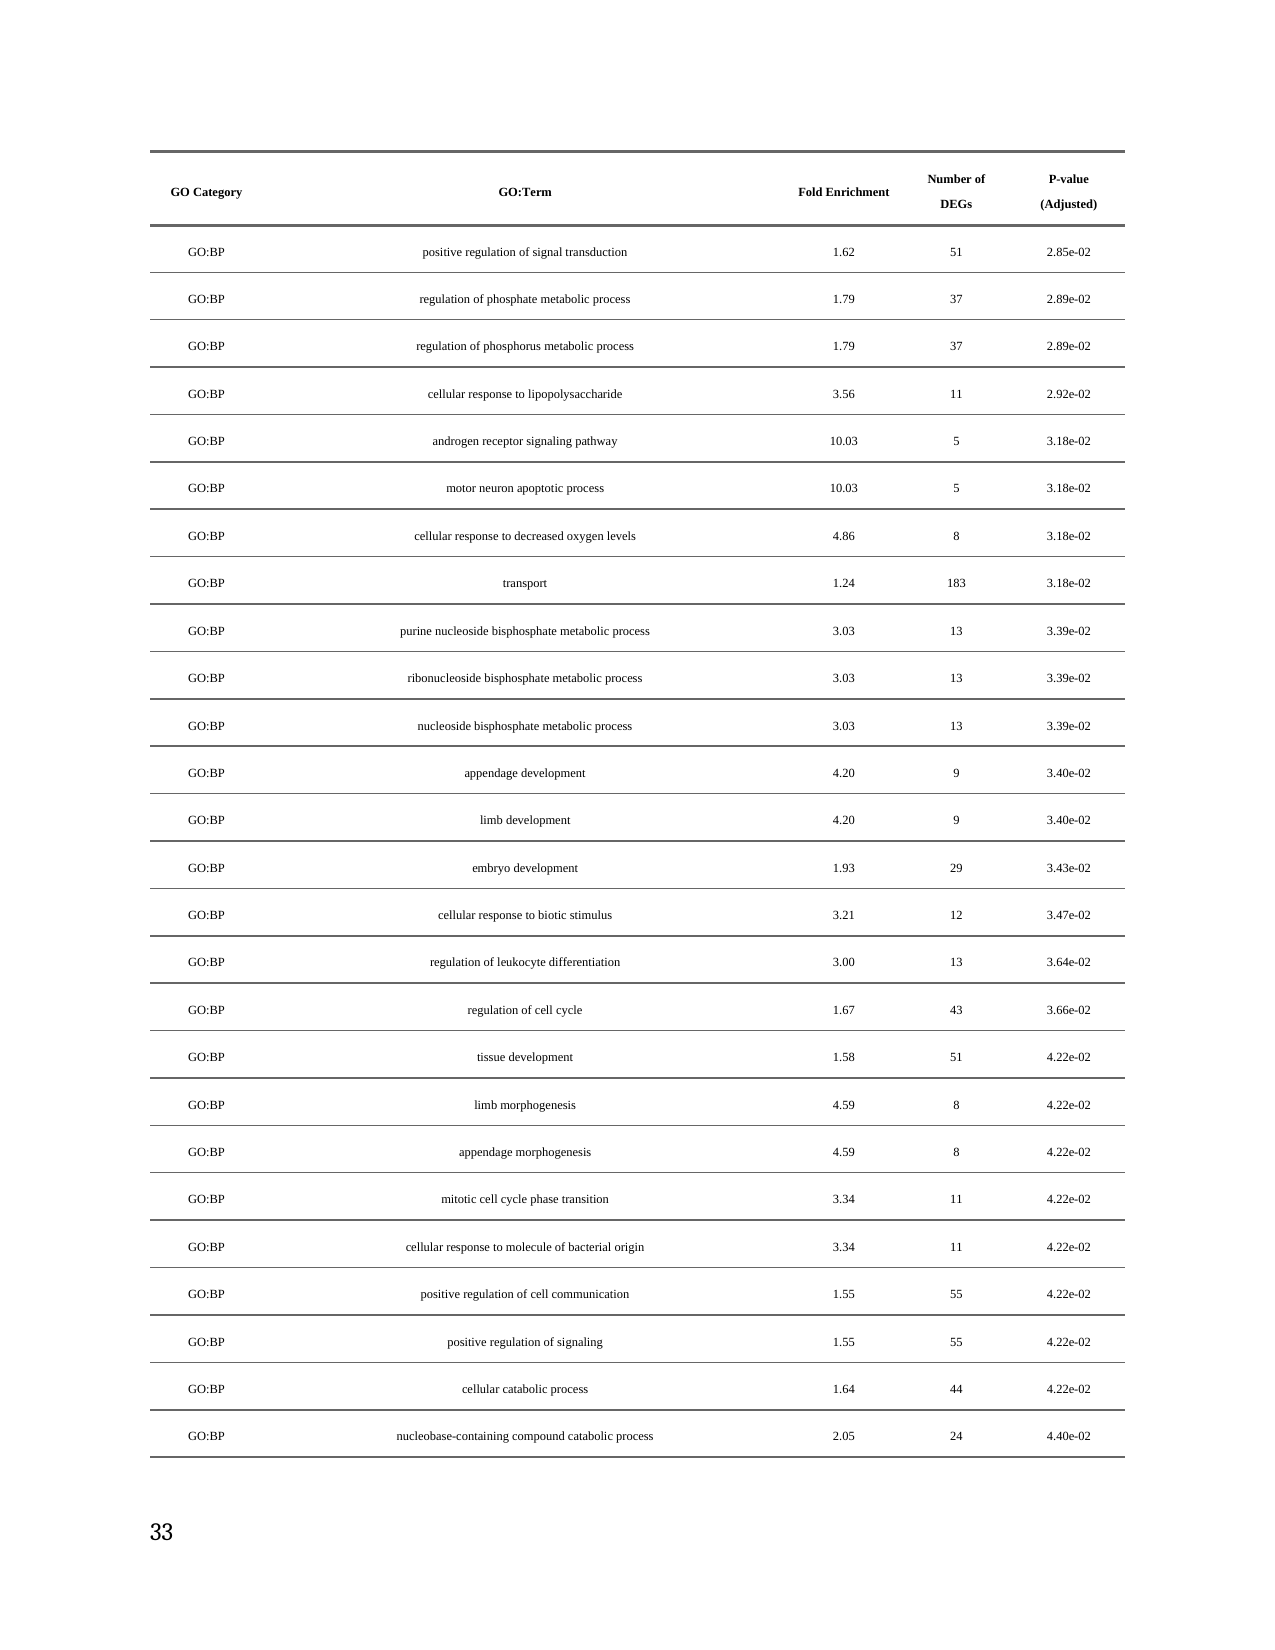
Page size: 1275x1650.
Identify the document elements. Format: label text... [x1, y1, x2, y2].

table_cell cellular response to molecule of bacterial origin [263, 1221, 787, 1267]
table_cell 3.39e-02 [1013, 700, 1125, 745]
table_cell cellular response to biotic stimulus [263, 889, 787, 935]
table_cell GO:BP [150, 842, 262, 887]
table_cell 3.03 [788, 605, 900, 651]
table_cell 4.22e-02 [1013, 1316, 1125, 1361]
table_cell 183 [900, 557, 1012, 603]
table_cell cellular catabolic process [263, 1363, 787, 1409]
table_cell 3.40e-02 [1013, 747, 1125, 793]
table_cell positive regulation of cell communication [263, 1268, 787, 1314]
table_cell 3.03 [788, 652, 900, 698]
table_cell 1.58 [788, 1031, 900, 1077]
table_cell 13 [900, 652, 1012, 698]
table_cell nucleobase-containing compound catabolic process [263, 1411, 787, 1456]
table_cell 4.22e-02 [1013, 1031, 1125, 1077]
table_cell 3.66e-02 [1013, 984, 1125, 1030]
table_cell 4.22e-02 [1013, 1221, 1125, 1267]
table_cell 3.56 [788, 368, 900, 413]
table_cell 8 [900, 510, 1012, 556]
table_cell 1.79 [788, 320, 900, 366]
table_cell 1.24 [788, 557, 900, 603]
table_cell 1.55 [788, 1268, 900, 1314]
table_cell tissue development [263, 1031, 787, 1077]
table_cell 4.22e-02 [1013, 1126, 1125, 1172]
table_cell GO:BP [150, 889, 262, 935]
table_cell limb development [263, 794, 787, 840]
table_cell 3.18e-02 [1013, 415, 1125, 461]
table_cell 24 [900, 1411, 1012, 1456]
table_cell limb morphogenesis [263, 1079, 787, 1124]
table_cell 1.93 [788, 842, 900, 887]
table_cell 8 [900, 1079, 1012, 1124]
table_cell 11 [900, 1221, 1012, 1267]
table_cell 3.18e-02 [1013, 557, 1125, 603]
table_cell 4.86 [788, 510, 900, 556]
table_cell 4.40e-02 [1013, 1411, 1125, 1456]
table_cell positive regulation of signal transduction [263, 227, 787, 271]
table_cell transport [263, 557, 787, 603]
table_cell 3.47e-02 [1013, 889, 1125, 935]
table_cell 3.03 [788, 700, 900, 745]
table_cell GO:BP [150, 747, 262, 793]
table_cell 1.64 [788, 1363, 900, 1409]
table_cell 4.20 [788, 794, 900, 840]
table_cell 3.18e-02 [1013, 510, 1125, 556]
table_cell 37 [900, 320, 1012, 366]
table_cell GO:BP [150, 1126, 262, 1172]
table_cell 5 [900, 415, 1012, 461]
table_cell ribonucleoside bisphosphate metabolic process [263, 652, 787, 698]
table_cell 2.89e-02 [1013, 320, 1125, 366]
table_cell 29 [900, 842, 1012, 887]
table_cell 8 [900, 1126, 1012, 1172]
table_cell GO:BP [150, 320, 262, 366]
table_cell regulation of cell cycle [263, 984, 787, 1030]
table_cell 1.62 [788, 227, 900, 271]
table_cell 44 [900, 1363, 1012, 1409]
table_cell 1.55 [788, 1316, 900, 1361]
table_cell GO:BP [150, 652, 262, 698]
table_cell 4.59 [788, 1079, 900, 1124]
table_cell appendage morphogenesis [263, 1126, 787, 1172]
table_cell GO:BP [150, 937, 262, 982]
table_cell GO:BP [150, 368, 262, 413]
table_cell 3.21 [788, 889, 900, 935]
table_cell 13 [900, 937, 1012, 982]
table_cell embryo development [263, 842, 787, 887]
table_cell 51 [900, 1031, 1012, 1077]
table_cell 3.34 [788, 1221, 900, 1267]
table_cell 11 [900, 1173, 1012, 1219]
table_cell 13 [900, 700, 1012, 745]
table_header Fold Enrichment [788, 153, 900, 224]
table_cell regulation of phosphate metabolic process [263, 273, 787, 319]
table_cell 3.39e-02 [1013, 652, 1125, 698]
table_cell GO:BP [150, 1079, 262, 1124]
table_cell 55 [900, 1316, 1012, 1361]
table_cell purine nucleoside bisphosphate metabolic process [263, 605, 787, 651]
table_cell 10.03 [788, 415, 900, 461]
table_cell GO:BP [150, 1316, 262, 1361]
table_cell 13 [900, 605, 1012, 651]
table_cell androgen receptor signaling pathway [263, 415, 787, 461]
table_cell GO:BP [150, 984, 262, 1030]
table_header Number of DEGs [900, 153, 1012, 224]
table_header GO Category [150, 153, 262, 224]
table_cell GO:BP [150, 273, 262, 319]
table_cell 1.67 [788, 984, 900, 1030]
table_header GO:Term [263, 153, 787, 224]
table_cell mitotic cell cycle phase transition [263, 1173, 787, 1219]
table_cell 37 [900, 273, 1012, 319]
table_cell 3.00 [788, 937, 900, 982]
table_cell 55 [900, 1268, 1012, 1314]
table_cell 4.20 [788, 747, 900, 793]
table_cell 51 [900, 227, 1012, 271]
table_cell GO:BP [150, 415, 262, 461]
table_cell GO:BP [150, 227, 262, 271]
table_cell 4.22e-02 [1013, 1173, 1125, 1219]
table_cell GO:BP [150, 557, 262, 603]
table_cell GO:BP [150, 510, 262, 556]
table_cell 3.39e-02 [1013, 605, 1125, 651]
table_cell GO:BP [150, 700, 262, 745]
table_cell 1.79 [788, 273, 900, 319]
table_cell 3.64e-02 [1013, 937, 1125, 982]
table_cell regulation of leukocyte differentiation [263, 937, 787, 982]
table_cell GO:BP [150, 463, 262, 508]
table_cell 9 [900, 747, 1012, 793]
table_cell appendage development [263, 747, 787, 793]
table_cell 3.18e-02 [1013, 463, 1125, 508]
table_cell 11 [900, 368, 1012, 413]
table_cell 5 [900, 463, 1012, 508]
table_cell 4.22e-02 [1013, 1079, 1125, 1124]
table_cell 2.89e-02 [1013, 273, 1125, 319]
table_cell GO:BP [150, 1363, 262, 1409]
table_cell 2.92e-02 [1013, 368, 1125, 413]
table_cell motor neuron apoptotic process [263, 463, 787, 508]
table_cell 12 [900, 889, 1012, 935]
table_cell 3.40e-02 [1013, 794, 1125, 840]
table_cell regulation of phosphorus metabolic process [263, 320, 787, 366]
table_cell GO:BP [150, 605, 262, 651]
table_cell 2.85e-02 [1013, 227, 1125, 271]
table_cell GO:BP [150, 1173, 262, 1219]
table_cell 4.22e-02 [1013, 1268, 1125, 1314]
table_cell 3.43e-02 [1013, 842, 1125, 887]
table_cell 9 [900, 794, 1012, 840]
table_cell 4.59 [788, 1126, 900, 1172]
table_cell GO:BP [150, 1221, 262, 1267]
table_cell 4.22e-02 [1013, 1363, 1125, 1409]
table_cell nucleoside bisphosphate metabolic process [263, 700, 787, 745]
table_cell 3.34 [788, 1173, 900, 1219]
table_cell GO:BP [150, 1268, 262, 1314]
table_cell cellular response to decreased oxygen levels [263, 510, 787, 556]
table_cell 2.05 [788, 1411, 900, 1456]
table_cell GO:BP [150, 794, 262, 840]
table_header P-value (Adjusted) [1013, 153, 1125, 224]
table_cell GO:BP [150, 1411, 262, 1456]
table_cell positive regulation of signaling [263, 1316, 787, 1361]
table_cell 43 [900, 984, 1012, 1030]
table_cell 10.03 [788, 463, 900, 508]
table_cell GO:BP [150, 1031, 262, 1077]
table_cell cellular response to lipopolysaccharide [263, 368, 787, 413]
